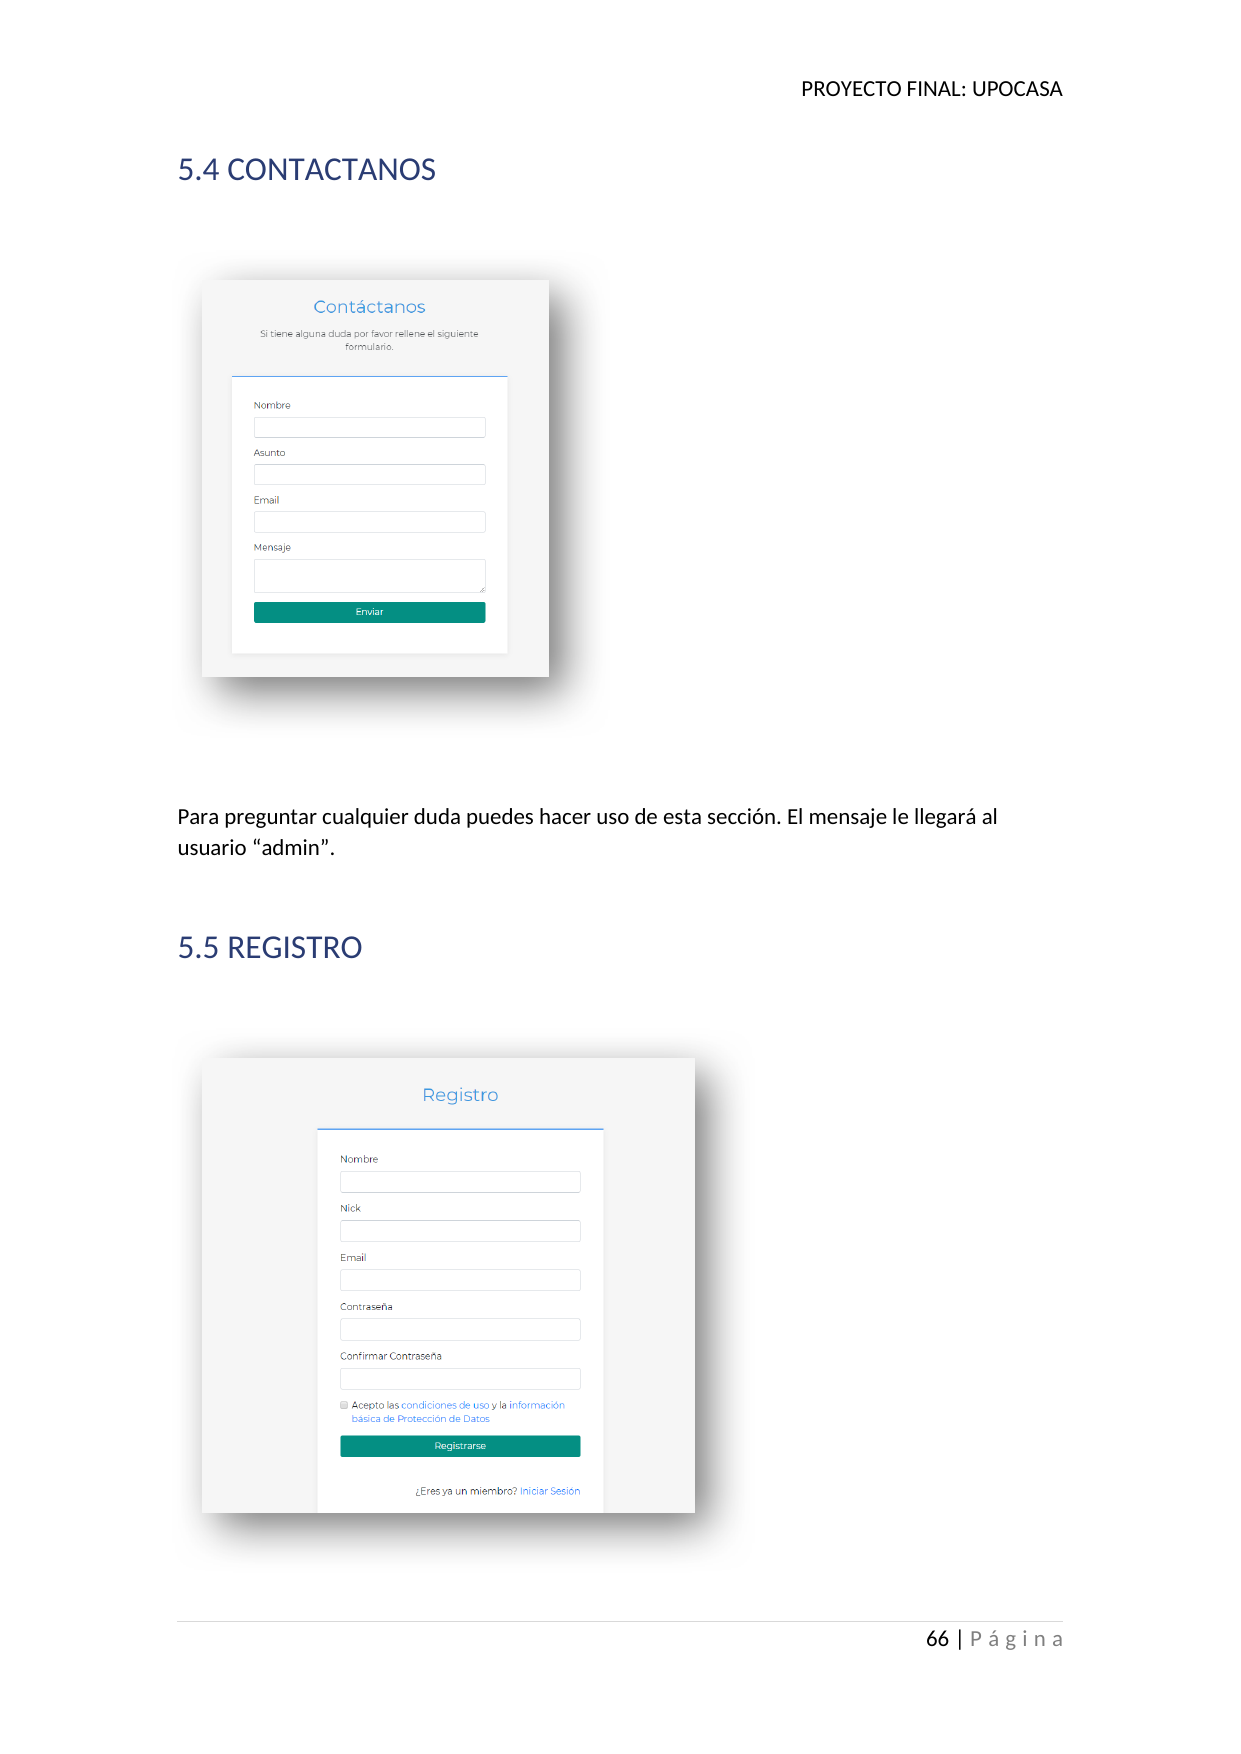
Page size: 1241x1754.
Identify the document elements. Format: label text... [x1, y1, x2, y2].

subtitle CONTACTANOS [177, 148, 1063, 188]
picture [202, 280, 549, 677]
text Para preguntar cualquier duda puedes hacer uso de esta sección. El mensaje le llegará al usuario “admin”. [177, 802, 1063, 861]
picture [202, 1058, 695, 1513]
subtitle REGISTRO [177, 926, 1063, 967]
